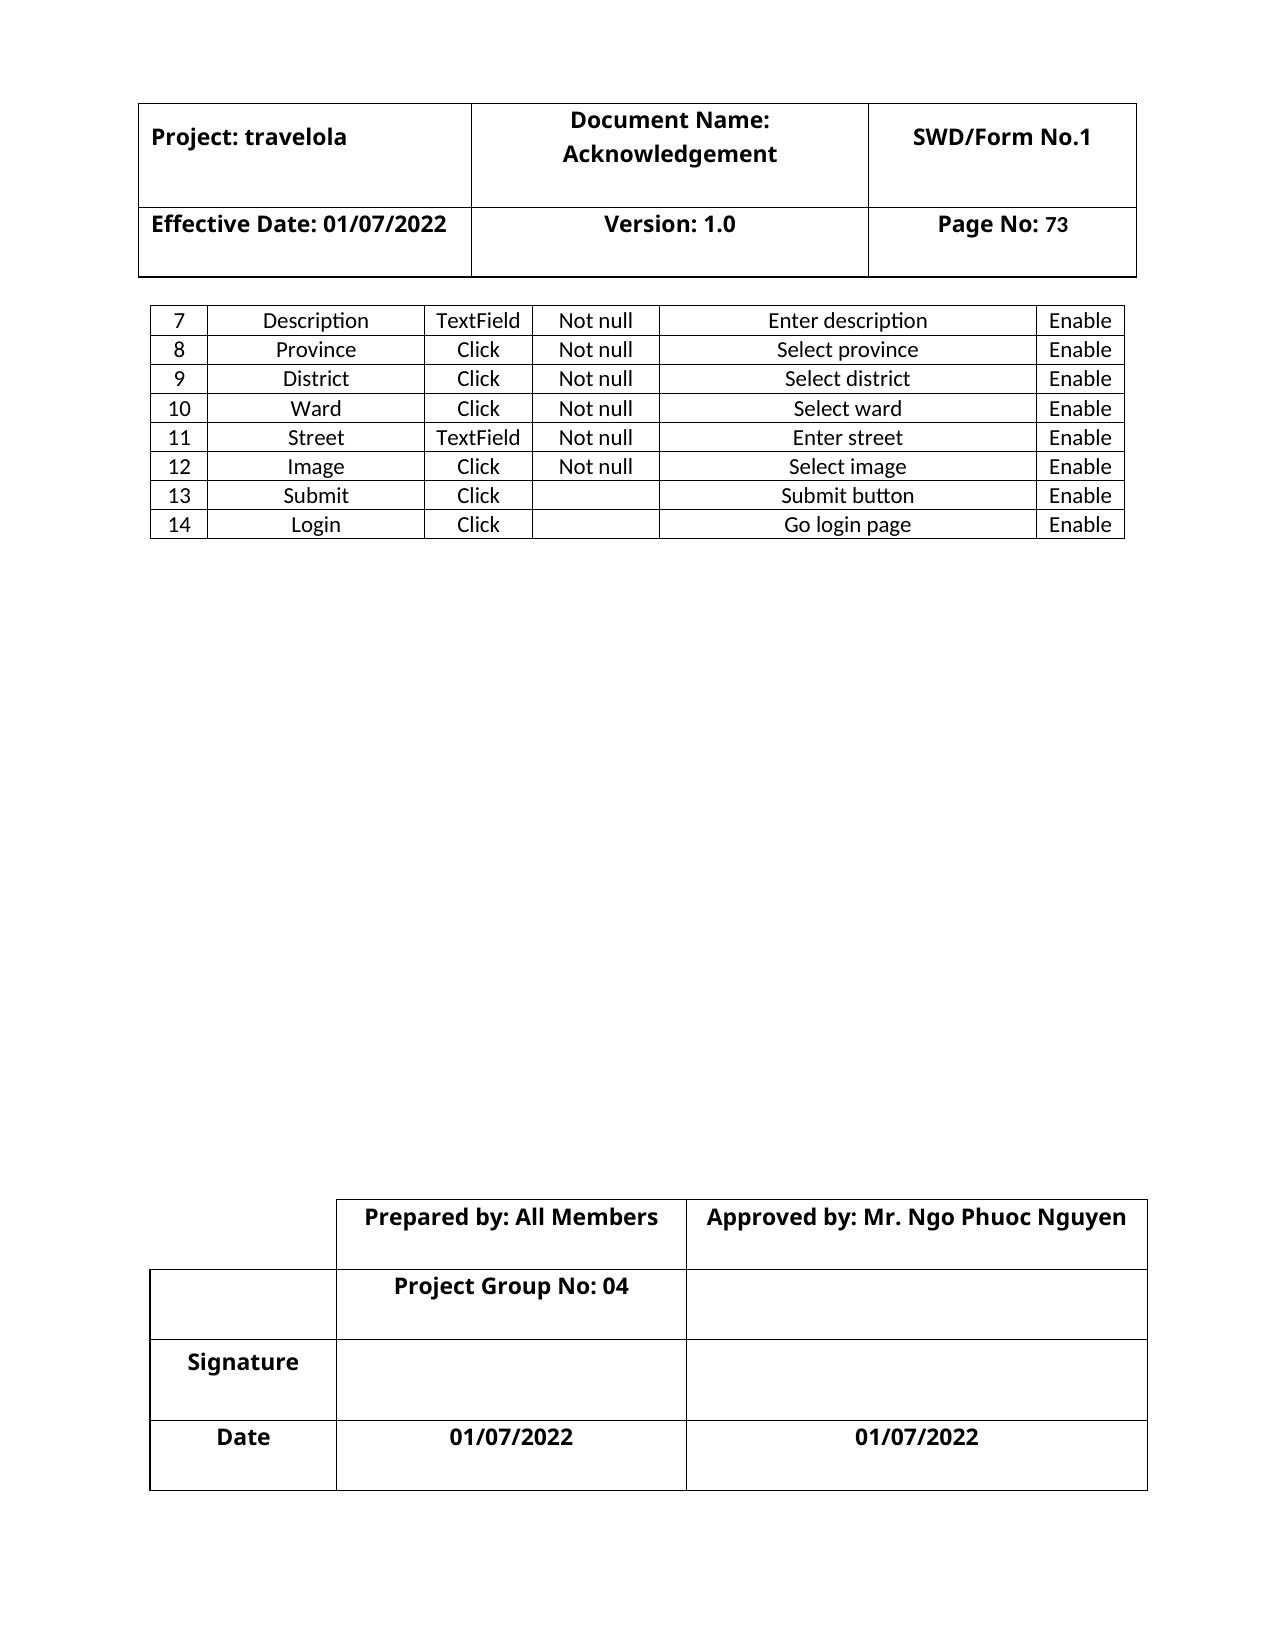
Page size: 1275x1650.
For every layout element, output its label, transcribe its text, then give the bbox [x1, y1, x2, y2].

table_cell Select province [660, 336, 1036, 363]
table_cell Enable [1037, 365, 1124, 393]
table_cell Submit button [660, 481, 1036, 509]
table_cell Select district [660, 365, 1036, 393]
table_cell Enable [1037, 423, 1124, 451]
table_cell Click [425, 481, 532, 509]
table_cell Enter description [660, 306, 1036, 334]
table_cell Enable [1037, 510, 1124, 538]
table_cell Go login page [660, 510, 1036, 538]
table_cell [533, 510, 659, 538]
table_cell 10 [151, 394, 207, 422]
table_cell 12 [151, 452, 207, 480]
table_cell Click [425, 452, 532, 480]
table_cell Enter street [660, 423, 1036, 451]
table_cell Enable [1037, 336, 1124, 363]
table_cell Click [425, 394, 532, 422]
table_cell Enable [1037, 452, 1124, 480]
table_cell Submit [208, 481, 424, 509]
table_cell 14 [151, 510, 207, 538]
table_cell TextField [425, 306, 532, 334]
table_cell Not null [533, 365, 659, 393]
table_cell 11 [151, 423, 207, 451]
table_cell Click [425, 336, 532, 363]
table_cell Province [208, 336, 424, 363]
table_cell Click [425, 510, 532, 538]
table_cell Enable [1037, 306, 1124, 334]
table_cell Street [208, 423, 424, 451]
table_cell Ward [208, 394, 424, 422]
table_cell [533, 481, 659, 509]
table_cell 13 [151, 481, 207, 509]
table_cell 7 [151, 306, 207, 334]
table_cell District [208, 365, 424, 393]
table_cell Enable [1037, 481, 1124, 509]
table_cell 8 [151, 336, 207, 363]
table_cell Image [208, 452, 424, 480]
table_cell Not null [533, 336, 659, 363]
table_cell Click [425, 365, 532, 393]
table_cell 9 [151, 365, 207, 393]
table_cell TextField [425, 423, 532, 451]
table_cell Not null [533, 306, 659, 334]
table_cell Not null [533, 452, 659, 480]
table_cell Login [208, 510, 424, 538]
table_cell Select ward [660, 394, 1036, 422]
table_cell Not null [533, 423, 659, 451]
table_cell Description [208, 306, 424, 334]
table_cell Not null [533, 394, 659, 422]
table_cell Enable [1037, 394, 1124, 422]
table_cell Select image [660, 452, 1036, 480]
